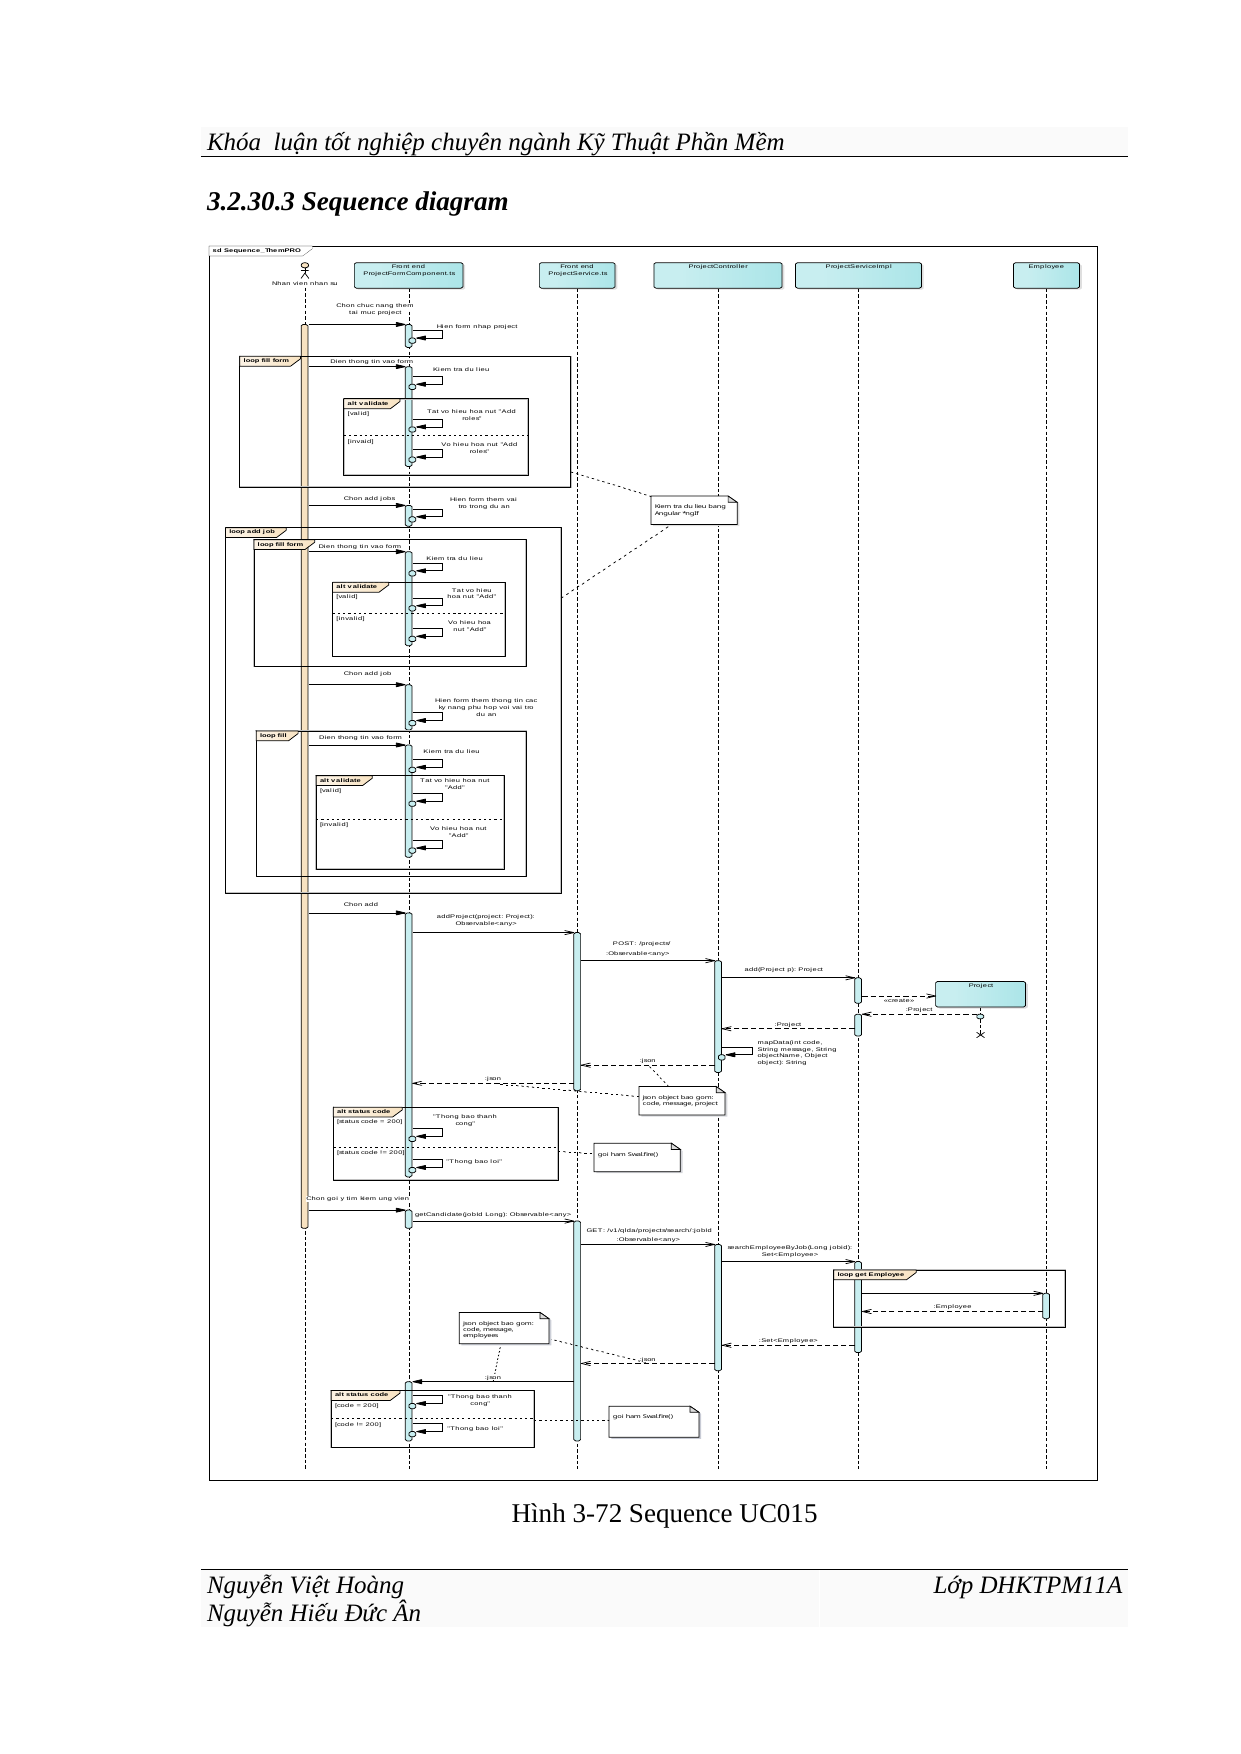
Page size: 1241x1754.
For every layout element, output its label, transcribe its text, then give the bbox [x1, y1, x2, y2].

text Hình - Sequence UC015 [207, 1497, 1122, 1529]
subtitle Sequence diagram [207, 185, 1122, 216]
